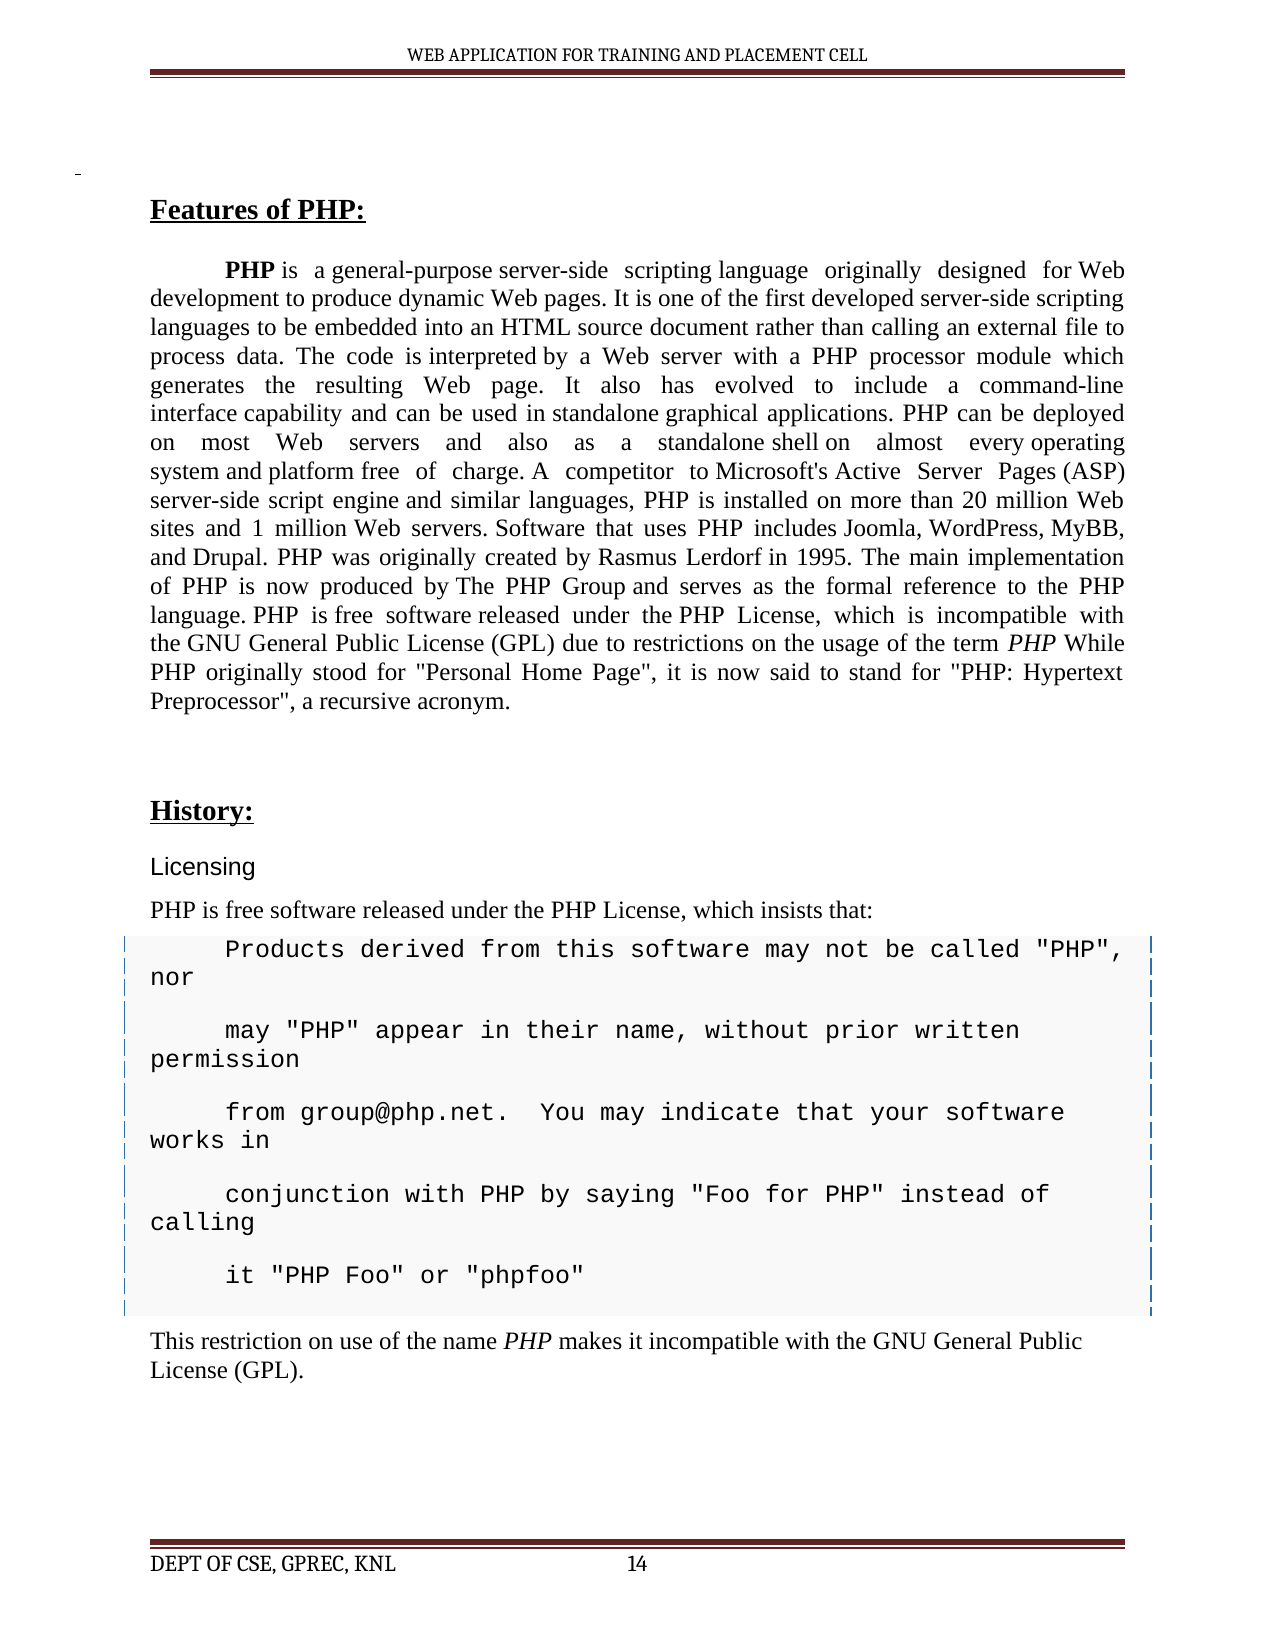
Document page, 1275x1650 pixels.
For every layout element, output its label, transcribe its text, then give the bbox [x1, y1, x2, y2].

text This restriction on use of the name PHP makes it incompatible with the GNU General Public License (GPL). [150, 1326, 1125, 1384]
text History: [150, 793, 1125, 827]
subtitle Licensing [150, 852, 1125, 881]
text PHP is free software released under the PHP License, which insists that: [150, 895, 1125, 924]
text PHP is a general-purpose server-side scripting language originally designed for Web development to produce dynamic Web pages. It is one of the first developed server-side scripting languages to be embedded into an HTML source document rather than calling an external file to process data. The code is interpreted by a Web server with a PHP processor module which generates the resulting Web page. It also has evolved to include a command-line interface capability and can be used in standalone graphical applications. PHP can be deployed on most Web servers and also as a standalone shell on almost every operating system and platform free of charge. A competitor to Microsoft's Active Server Pages (ASP) server-side script engine and similar languages, PHP is installed on more than 20 million Web sites and 1 million Web servers. Software that uses PHP includes Joomla, WordPress, MyBB, and Drupal. PHP was originally created by Rasmus Lerdorf in 1995. The main implementation of PHP is now produced by The PHP Group and serves as the formal reference to the PHP language. PHP is free software released under the PHP License, which is incompatible with the GNU General Public License (GPL) due to restrictions on the usage of the term PHP While PHP originally stood for "Personal Home Page", it is now said to stand for "PHP: Hypertext Preprocessor", a recursive acronym. [150, 255, 1125, 715]
text Products derived from this software may not be called "PHP", nor [123, 936, 1152, 1018]
text Features of PHP: [150, 192, 1122, 226]
text from group@php.net. You may indicate that your software works in [123, 1100, 1152, 1181]
text may "PHP" appear in their name, without prior written permission [123, 1018, 1152, 1100]
text it "PHP Foo" or "phpfoo" [123, 1263, 1152, 1316]
text conjunction with PHP by saying "Foo for PHP" instead of calling [123, 1181, 1152, 1263]
